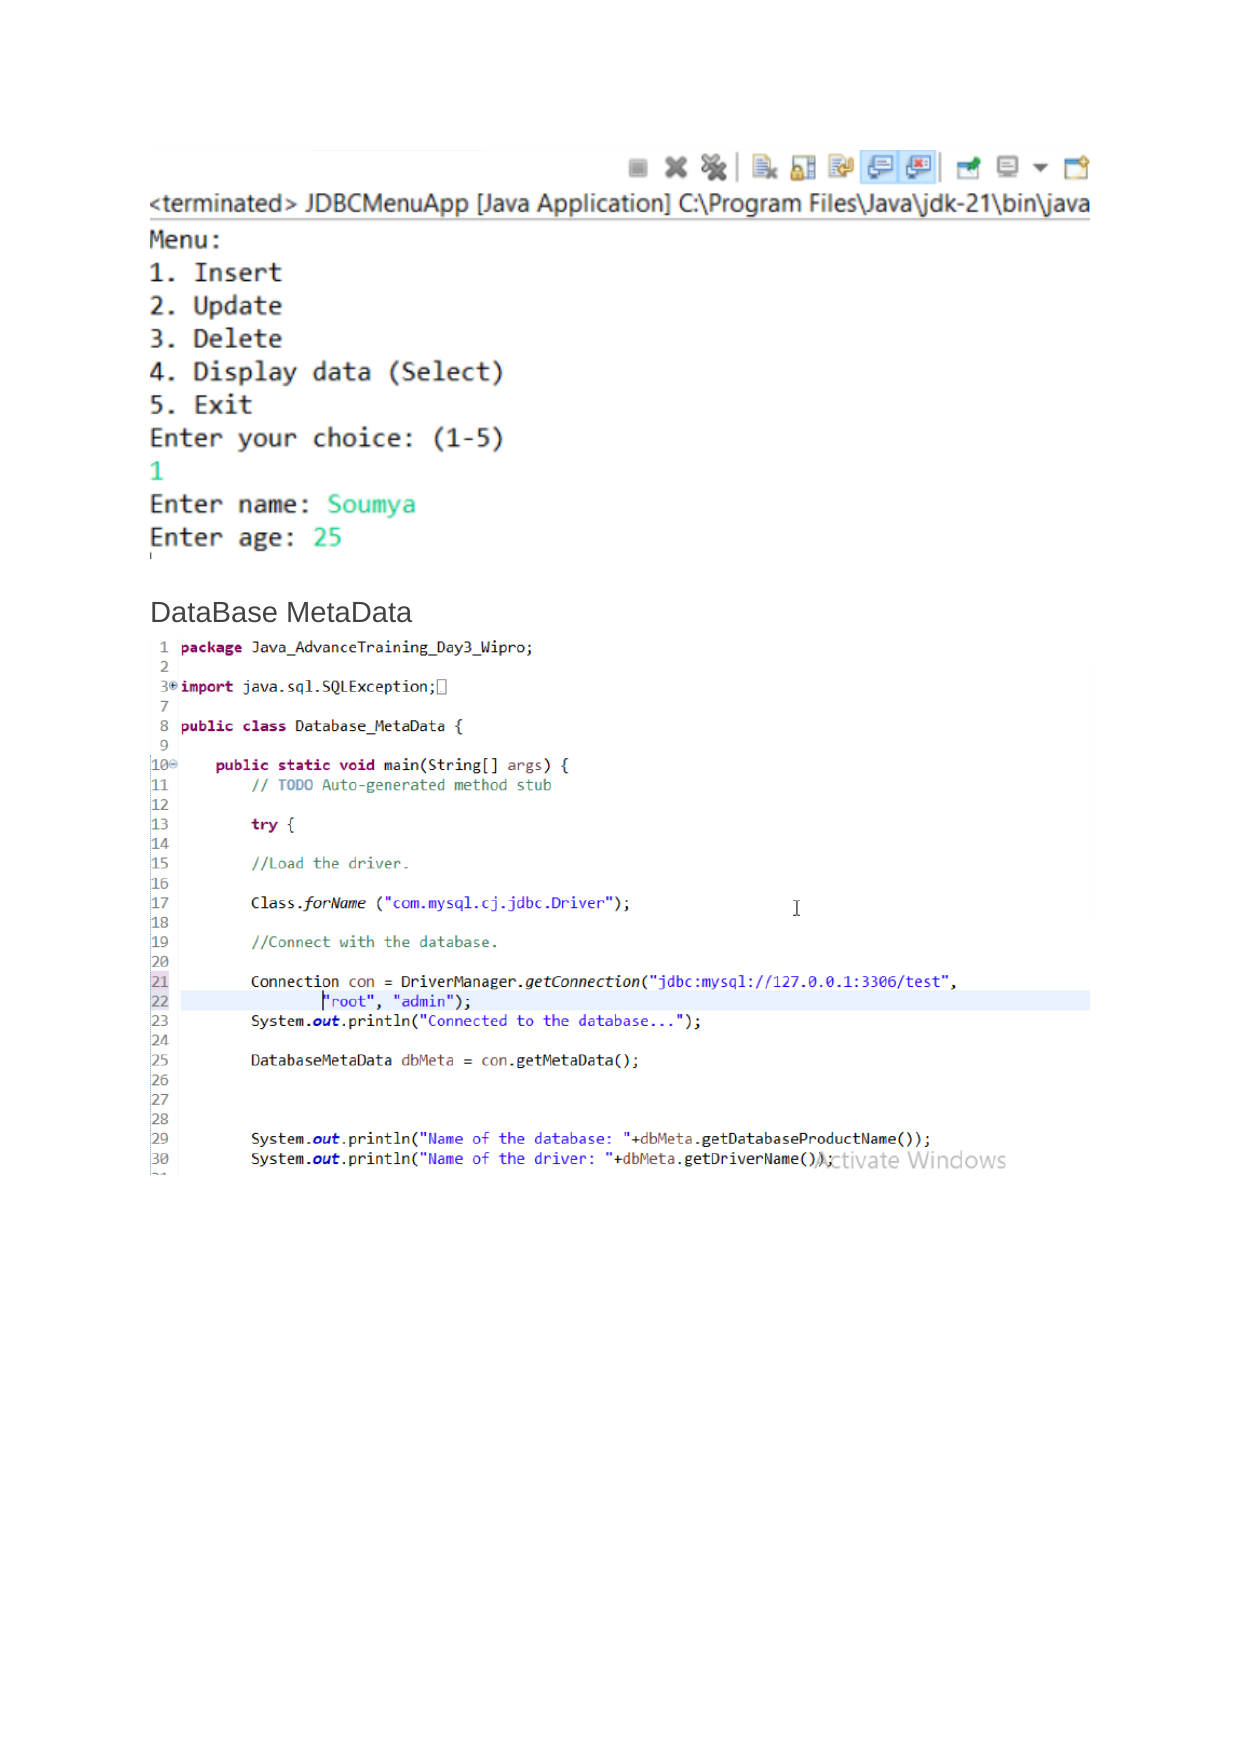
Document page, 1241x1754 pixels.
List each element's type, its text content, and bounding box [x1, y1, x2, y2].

subtitle DataBase MetaData [150, 596, 1090, 629]
picture [150, 150, 1091, 559]
picture [150, 637, 1091, 1175]
